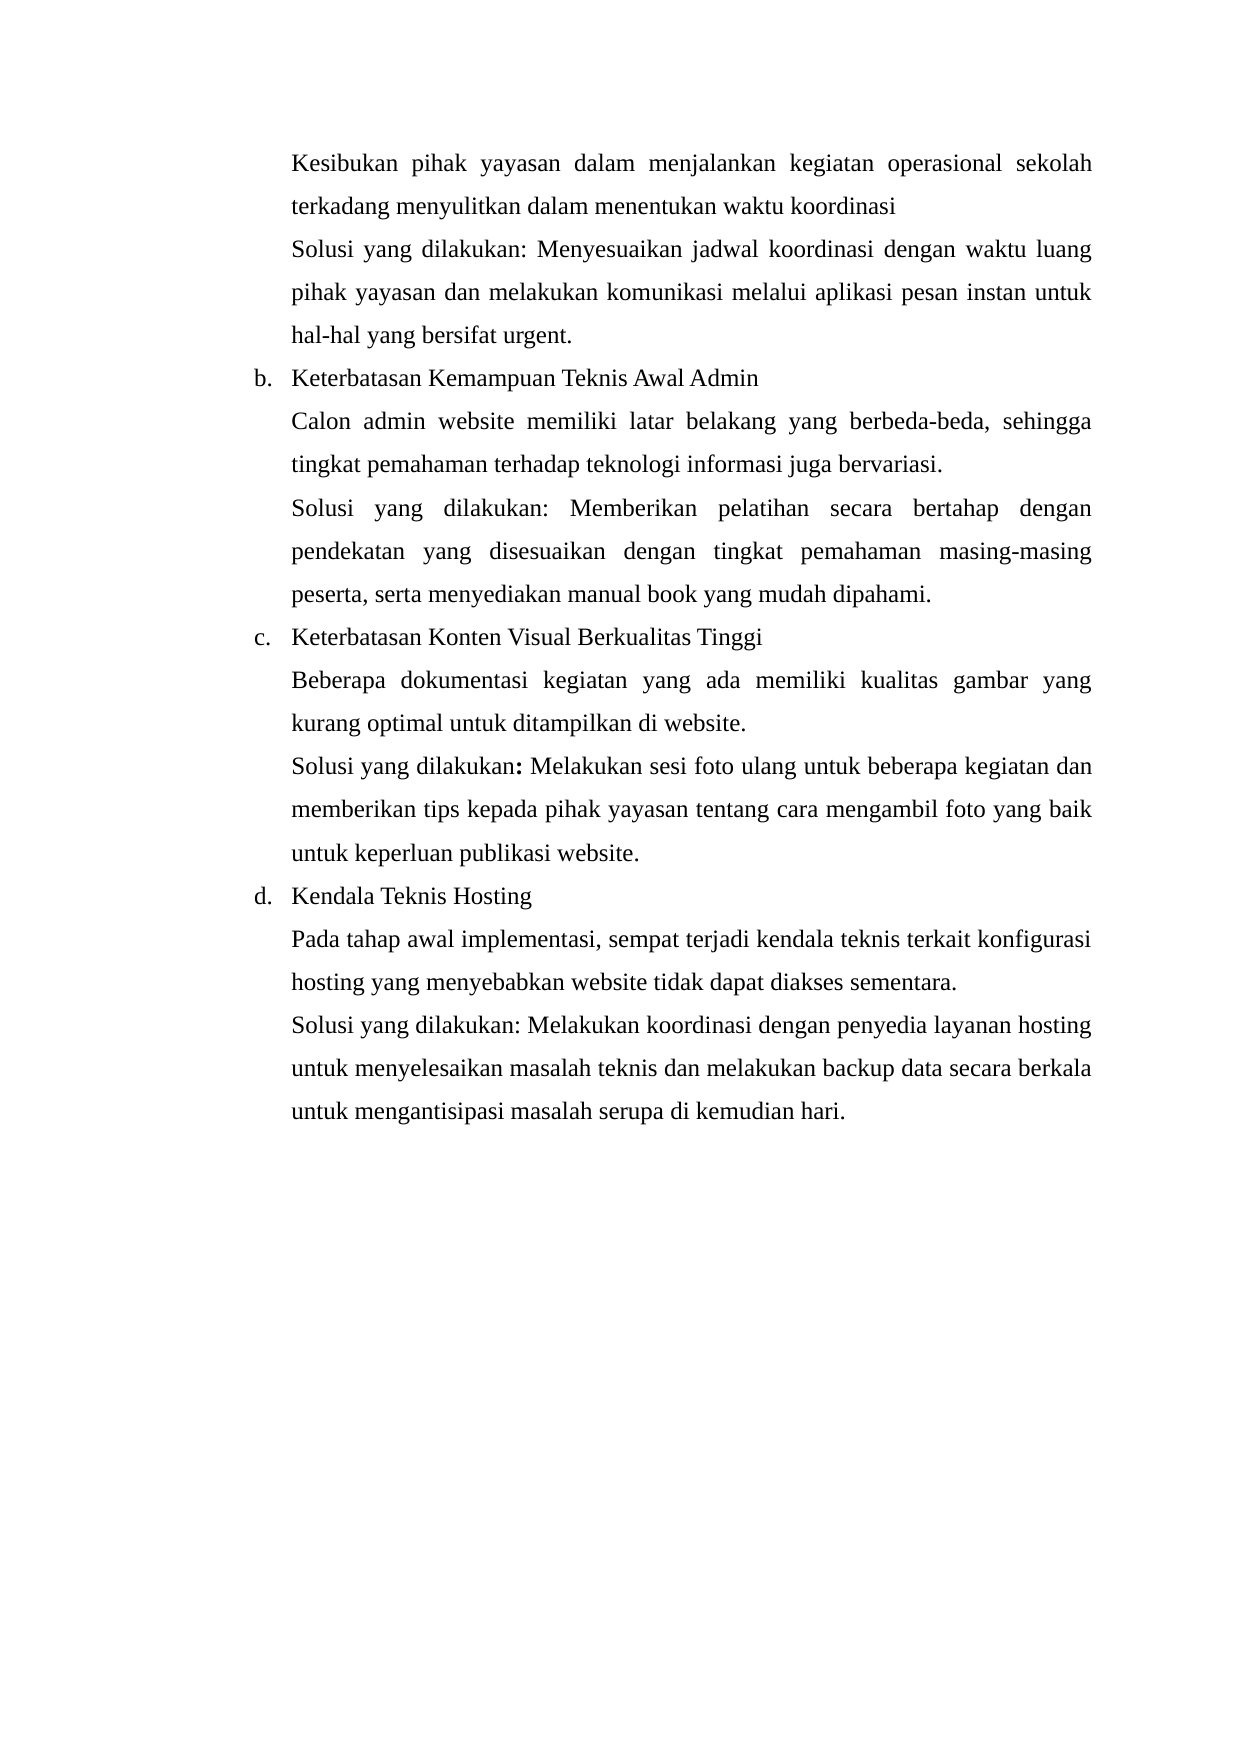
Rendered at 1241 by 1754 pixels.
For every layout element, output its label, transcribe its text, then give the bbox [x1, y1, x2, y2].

list Kesibukan pihak yayasan dalam menjalankan kegiatan operasional sekolah terkadang menyulitkan dalam menentukan waktu koordinasi [291, 148, 1092, 219]
list Keterbatasan Konten Visual Berkualitas Tinggi [254, 622, 1092, 651]
list Calon admin website memiliki latar belakang yang berbeda-beda, sehingga tingkat pemahaman terhadap teknologi informasi juga bervariasi. [291, 406, 1092, 478]
list Solusi yang dilakukan: Melakukan koordinasi dengan penyedia layanan hosting untuk menyelesaikan masalah teknis dan melakukan backup data secara berkala untuk mengantisipasi masalah serupa di kemudian hari. [291, 1010, 1092, 1125]
list Beberapa dokumentasi kegiatan yang ada memiliki kualitas gambar yang kurang optimal untuk ditampilkan di website. [291, 665, 1092, 737]
list Solusi yang dilakukan: Memberikan pelatihan secara bertahap dengan pendekatan yang disesuaikan dengan tingkat pemahaman masing-masing peserta, serta menyediakan manual book yang mudah dipahami. [291, 493, 1092, 608]
list Solusi yang dilakukan: Menyesuaikan jadwal koordinasi dengan waktu luang pihak yayasan dan melakukan komunikasi melalui aplikasi pesan instan untuk hal-hal yang bersifat urgent. [291, 234, 1092, 349]
list Keterbatasan Kemampuan Teknis Awal Admin [254, 363, 1092, 392]
list Solusi yang dilakukan: Melakukan sesi foto ulang untuk beberapa kegiatan dan memberikan tips kepada pihak yayasan tentang cara mengambil foto yang baik untuk keperluan publikasi website. [291, 751, 1092, 866]
list Kendala Teknis Hosting [254, 881, 1092, 909]
list Pada tahap awal implementasi, sempat terjadi kendala teknis terkait konfigurasi hosting yang menyebabkan website tidak dapat diakses sementara. [291, 924, 1092, 996]
